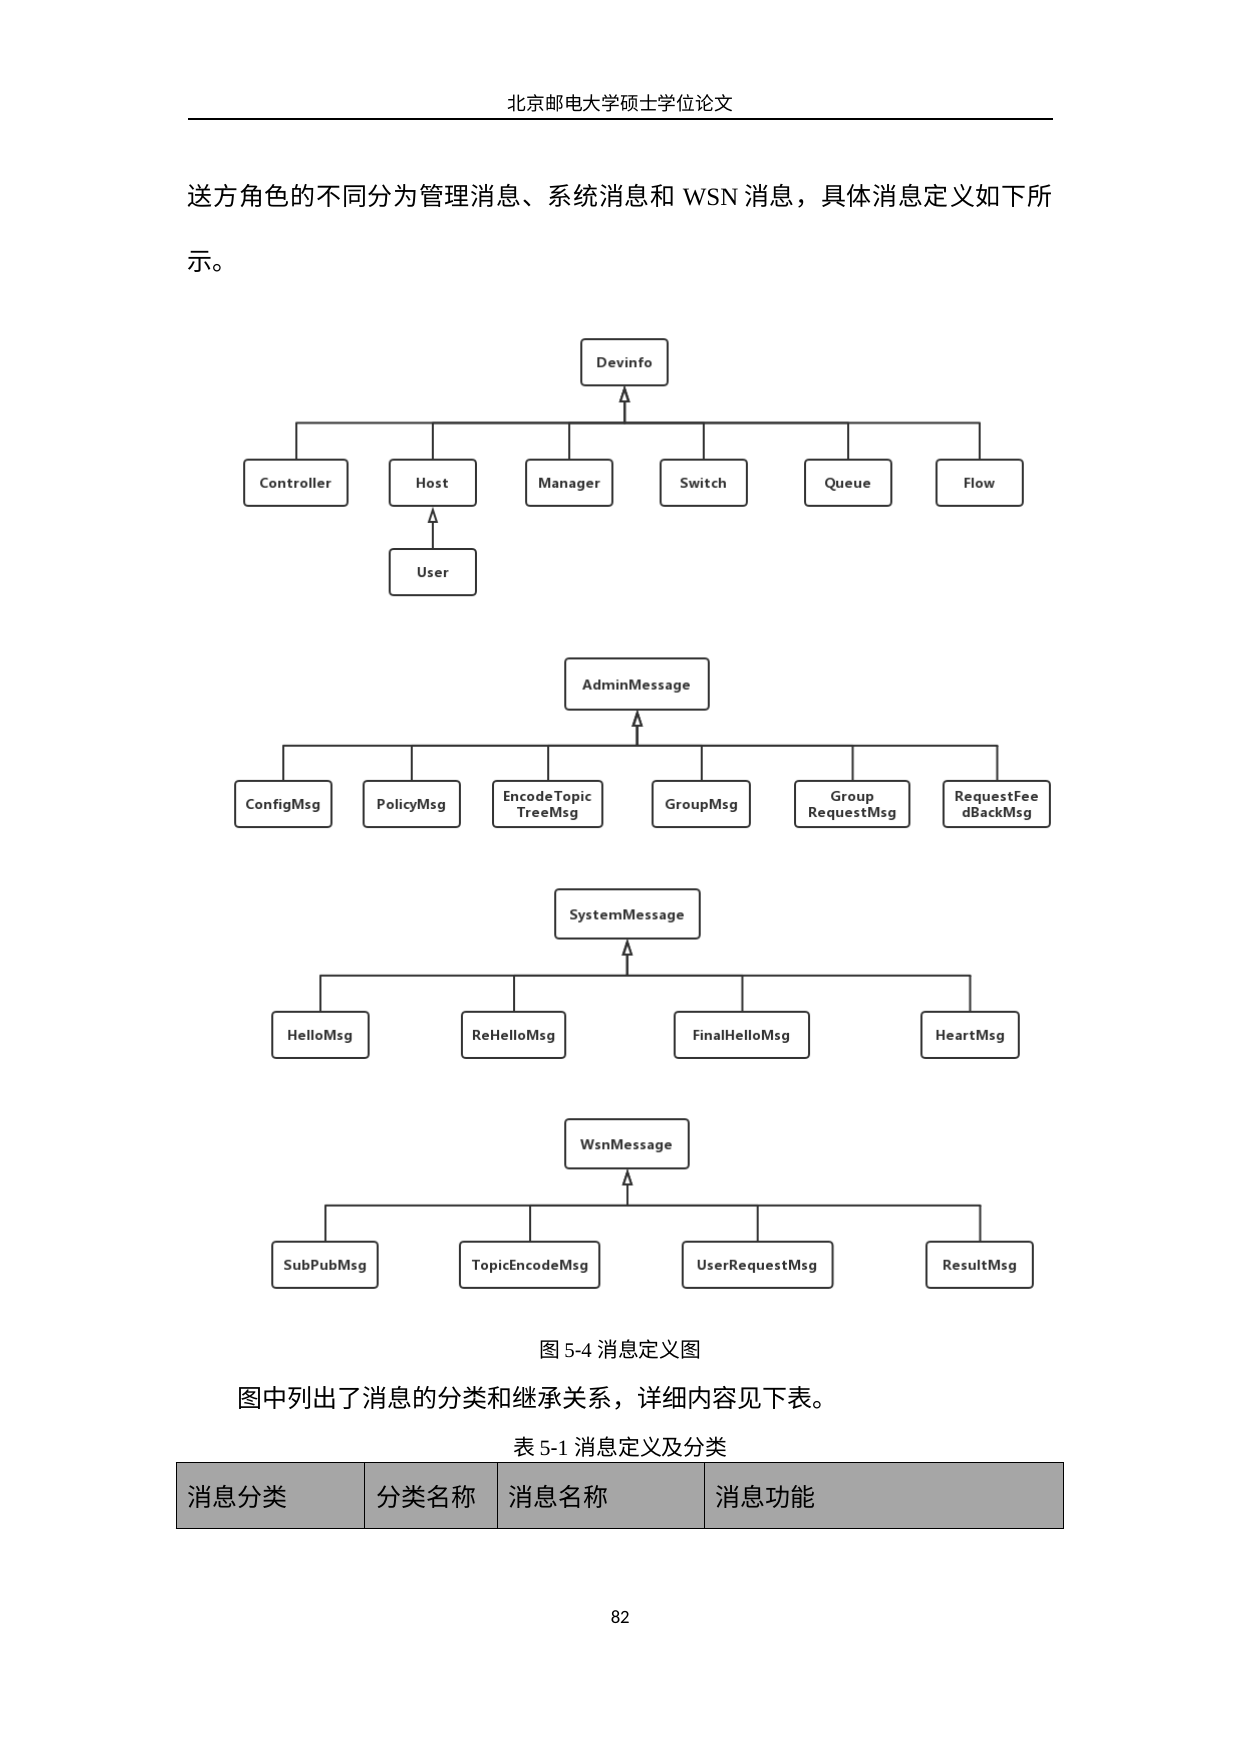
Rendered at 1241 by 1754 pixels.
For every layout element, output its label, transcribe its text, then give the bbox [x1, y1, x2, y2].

text 图5-4 消息定义图 [187, 1332, 1053, 1364]
table_header 消息分类 [177, 1463, 364, 1528]
text 表5-1 消息定义及分类 [187, 1429, 1053, 1462]
text 图中列出了消息的分类和继承关系，详细内容见下表。 [187, 1364, 1053, 1429]
table_header 消息名称 [498, 1463, 704, 1528]
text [187, 162, 1053, 292]
table_header 分类名称 [365, 1463, 497, 1528]
table_header 消息功能 [705, 1463, 1063, 1528]
picture [187, 292, 1082, 1320]
